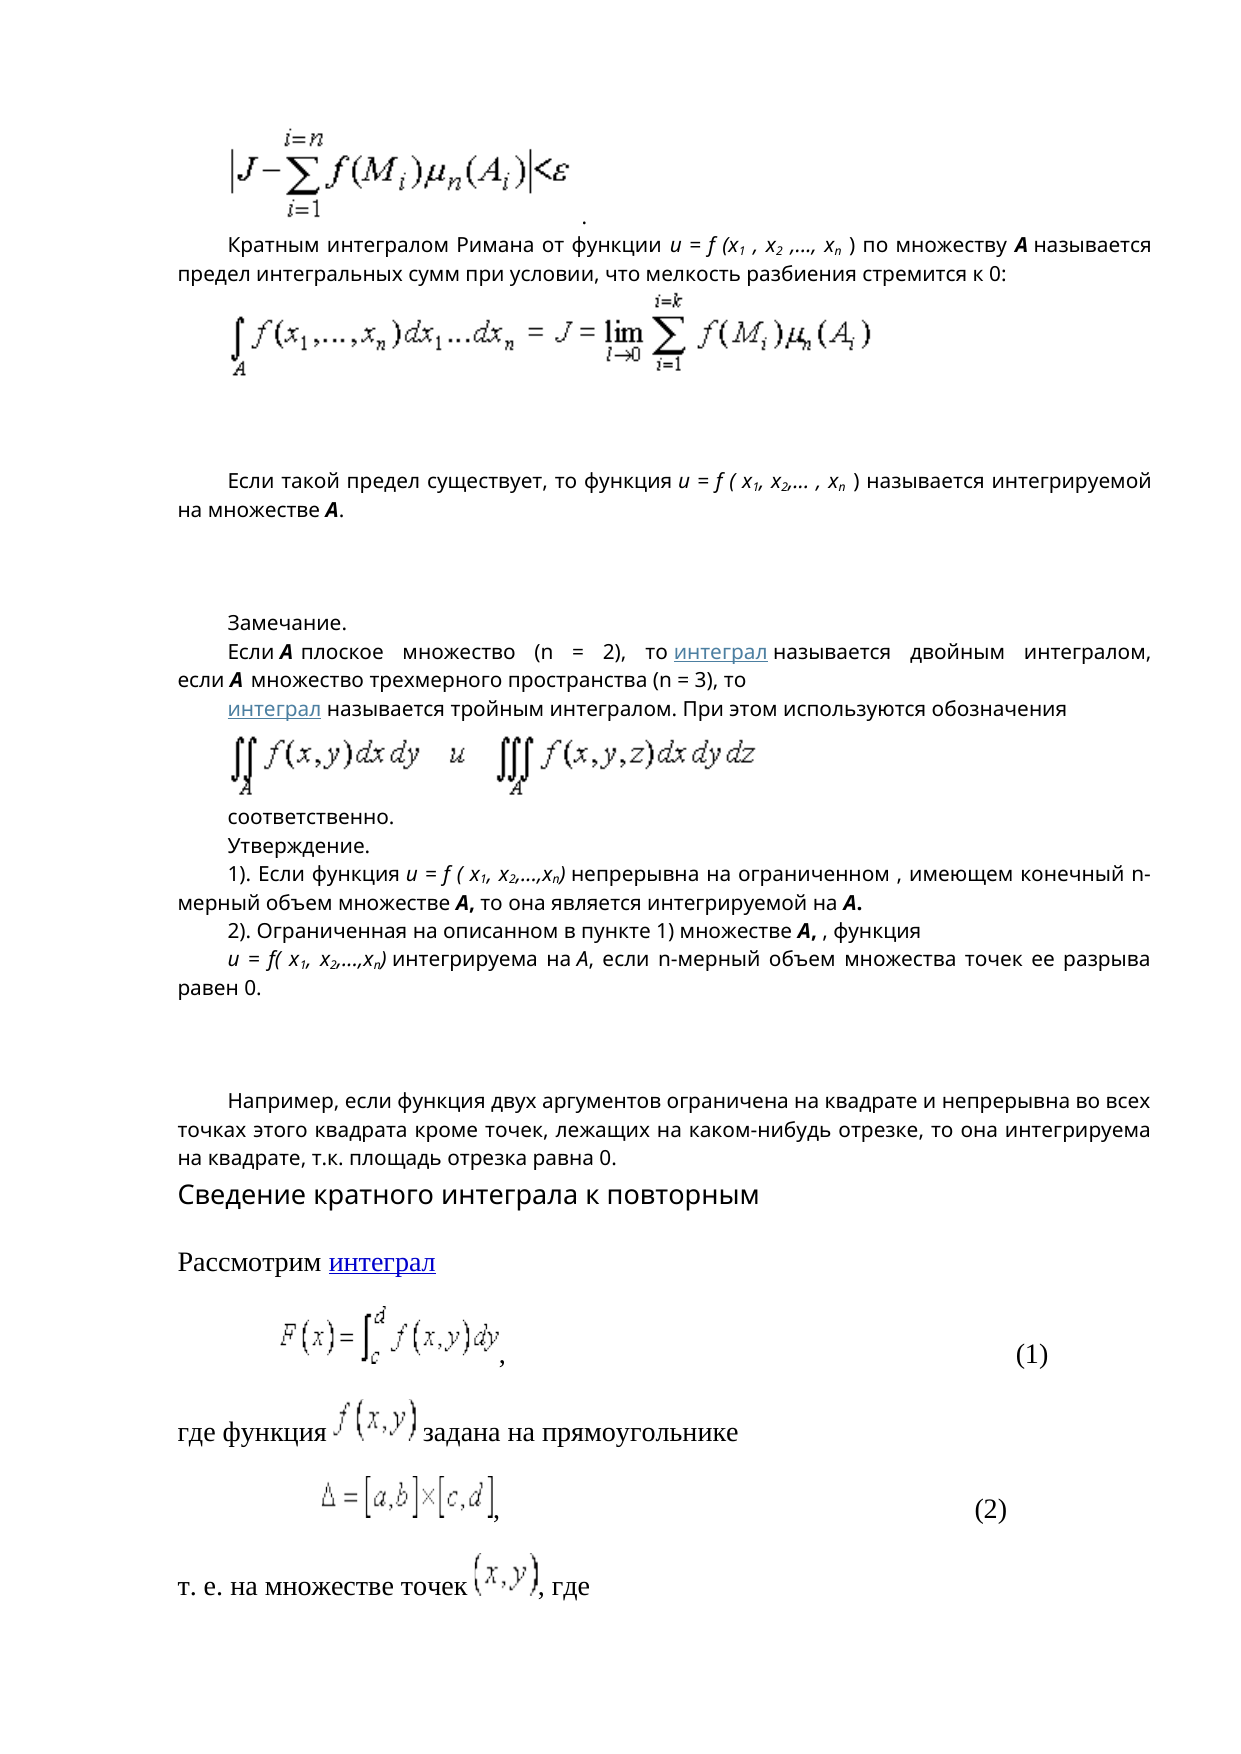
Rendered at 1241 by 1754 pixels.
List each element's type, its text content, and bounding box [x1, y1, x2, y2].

picture [227, 118, 577, 225]
text соответственно. [177, 802, 1152, 831]
text Если такой предел существует, то функция u = f ( x1, x2,... , xn ) называется интегрируемой на множестве А. [177, 467, 1152, 523]
text 2). Ограниченная на описанном в пункте 1) множестве А, , функция [177, 916, 1152, 944]
text 1). Если функция u = f ( x1, x2,...,xn) непрерывна на ограниченном , имеющем конечный n-мерный объем множестве А, то она является интегрируемой на А. [177, 859, 1152, 916]
text Если А плоское множество (n = 2), то интеграл называется двойным интегралом, если А множество трехмерного пространства (n = 3), то [177, 637, 1152, 694]
text т. е. на множестве точек , где [177, 1553, 1152, 1601]
text Утверждение. [177, 831, 1152, 859]
picture [227, 287, 878, 382]
picture [333, 1399, 416, 1441]
text u = f( x1, x2,...,xn) интегрируема на А, если n-мерный объем множества точек ее разрыва равен 0. [177, 944, 1152, 1001]
picture [321, 1476, 493, 1518]
text Например, если функция двух аргументов ограничена на квадрате и непрерывна во всех точках этого квадрата кроме точек, лежащих на каком-нибудь отрезке, то она интегрируема на квадрате, т.к. площадь отрезка равна 0. [177, 1086, 1152, 1172]
text где функция задана на прямоугольнике [177, 1399, 1152, 1447]
text , (2) [177, 1476, 1152, 1524]
subtitle Сведение кратного интеграла к повторным [177, 1176, 1152, 1213]
text интеграл называется тройным интегралом. При этом используются обозначения [177, 694, 1152, 722]
text Рассмотрим интеграл [177, 1245, 1152, 1277]
picture [474, 1553, 538, 1596]
text Замечание. [177, 608, 1152, 637]
text Кратным интегралом Римана от функции u = f (x1 , x2 ,..., xn ) по множеству А называется предел интегральных сумм при условии, что мелкость разбиения стремится к 0: [177, 231, 1152, 287]
text , (1) [177, 1306, 1152, 1370]
picture [227, 722, 760, 803]
picture [280, 1306, 499, 1364]
